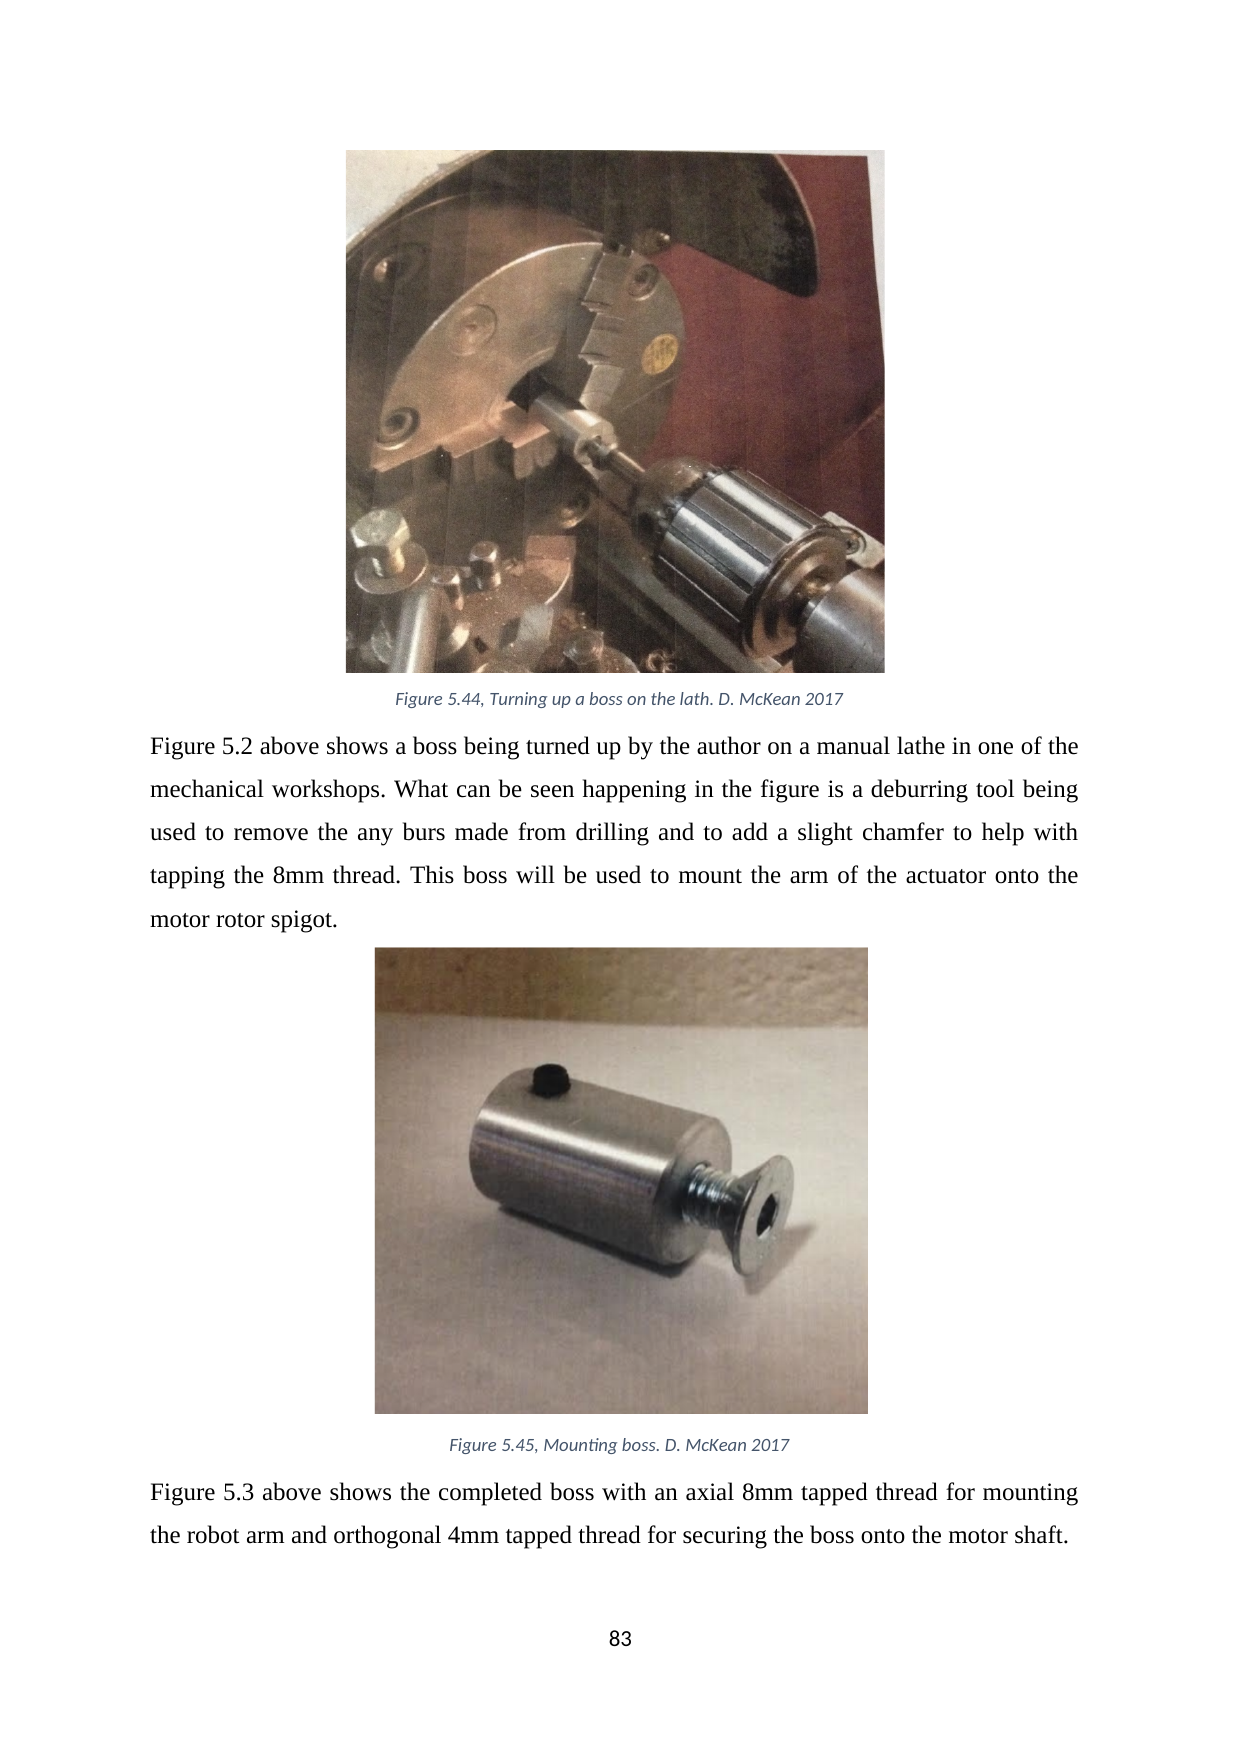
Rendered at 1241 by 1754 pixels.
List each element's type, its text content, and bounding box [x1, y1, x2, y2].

text Figure 5.2 above shows a boss being turned up by the author on a manual lathe in one of the mechanical workshops. What can be seen happening in the figure is a deburring tool being used to remove the any burs made from drilling and to add a slight chamfer to help with tapping the 8mm thread. This boss will be used to mount the arm of the actuator onto the motor rotor spigot. [150, 731, 1080, 932]
picture [345, 150, 885, 673]
text Figure 5.3 above shows the completed boss with an axial 8mm tapped thread for mounting the robot arm and orthogonal 4mm tapped thread for securing the boss onto the motor shaft. [150, 1477, 1080, 1549]
picture [375, 948, 868, 1414]
